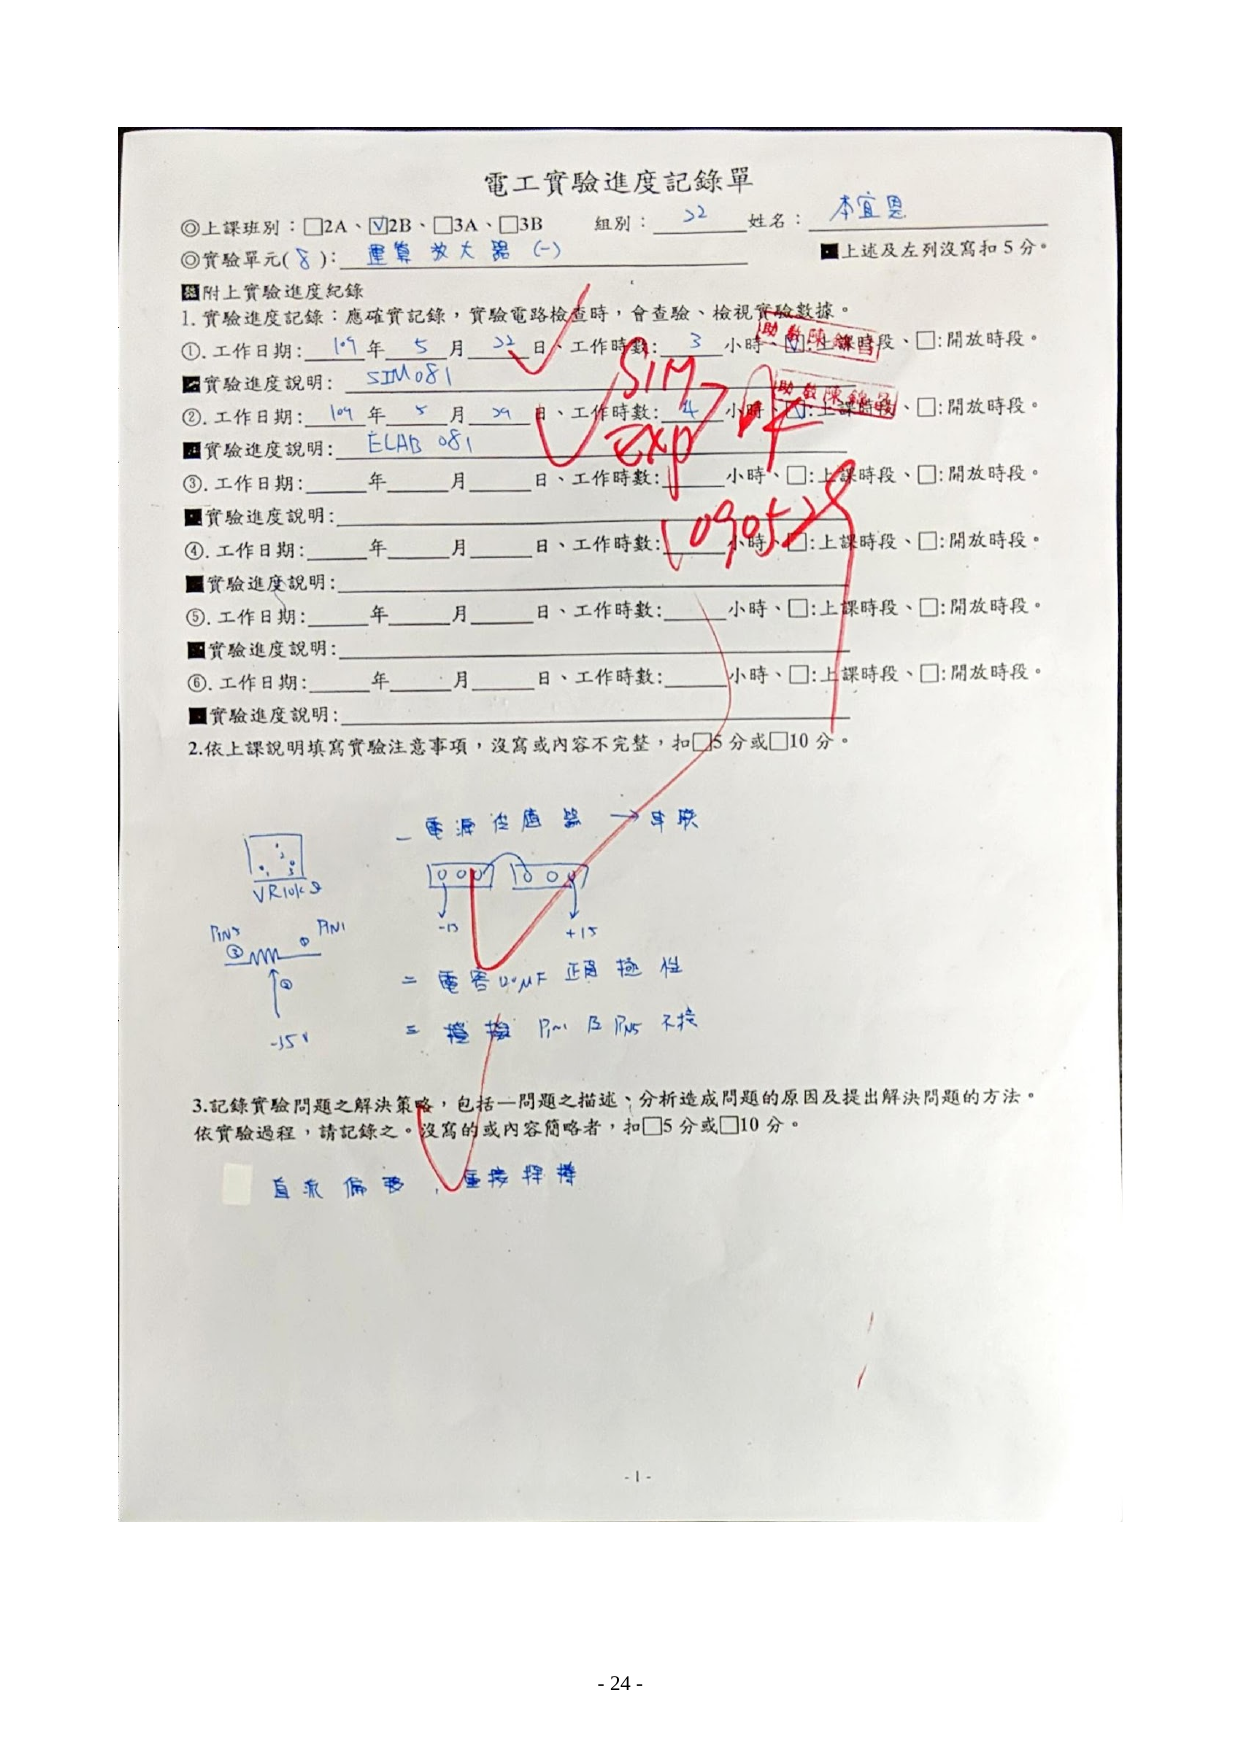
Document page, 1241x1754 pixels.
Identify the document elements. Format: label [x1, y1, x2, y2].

picture [118, 127, 1123, 1522]
